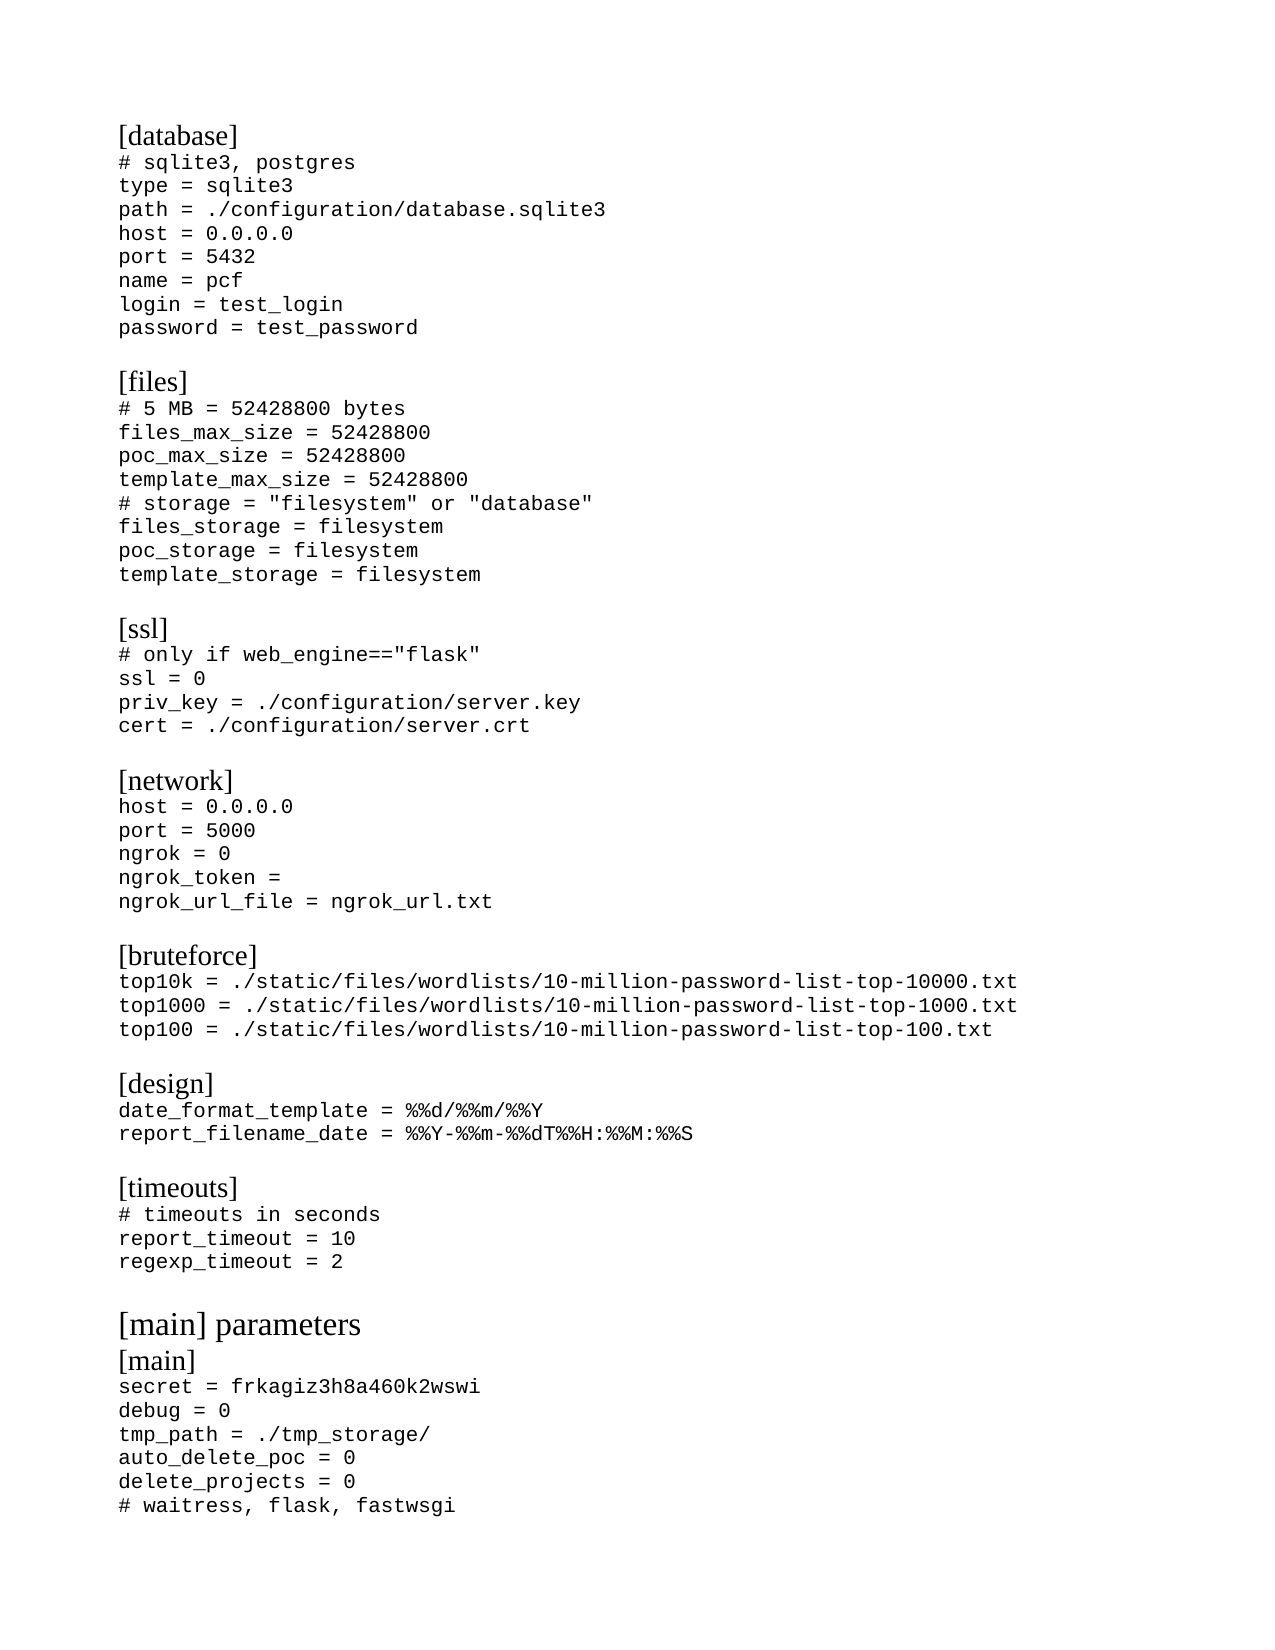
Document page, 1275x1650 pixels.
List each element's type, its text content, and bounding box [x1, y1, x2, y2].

text template_storage = filesystem [118, 563, 1157, 587]
text regexp_timeout = 2 [118, 1251, 1157, 1275]
text [main] [118, 1343, 1157, 1376]
text password = test_password [118, 317, 1157, 341]
text path = ./configuration/database.sqlite3 [118, 199, 1157, 223]
text login = test_login [118, 293, 1157, 317]
text [network] [118, 763, 1157, 796]
text ngrok = 0 [118, 843, 1157, 867]
text delete_projects = 0 [118, 1471, 1157, 1495]
text ssl = 0 [118, 668, 1157, 692]
text top1000 = ./static/files/wordlists/10-million-password-list-top-1000.txt [118, 995, 1157, 1019]
text debug = 0 [118, 1400, 1157, 1424]
text top100 = ./static/files/wordlists/10-million-password-list-top-100.txt [118, 1019, 1157, 1042]
text [database] [118, 118, 1157, 152]
text poc_storage = filesystem [118, 540, 1157, 563]
text files_max_size = 52428800 [118, 422, 1157, 445]
text ngrok_url_file = ngrok_url.txt [118, 891, 1157, 914]
text report_filename_date = %%Y-%%m-%%dT%%H:%%M:%%S [118, 1123, 1157, 1147]
text poc_max_size = 52428800 [118, 445, 1157, 469]
text port = 5000 [118, 820, 1157, 843]
text # waitress, flask, fastwsgi [118, 1495, 1157, 1518]
text name = pcf [118, 270, 1157, 293]
text template_max_size = 52428800 [118, 469, 1157, 493]
text host = 0.0.0.0 [118, 223, 1157, 246]
text ngrok_token = [118, 867, 1157, 891]
text type = sqlite3 [118, 175, 1157, 199]
text files_storage = filesystem [118, 516, 1157, 540]
text report_timeout = 10 [118, 1228, 1157, 1251]
text top10k = ./static/files/wordlists/10-million-password-list-top-10000.txt [118, 972, 1157, 995]
text tmp_path = ./tmp_storage/ [118, 1424, 1157, 1447]
text [timeouts] [118, 1171, 1157, 1204]
text # timeouts in seconds [118, 1204, 1157, 1228]
text secret = frkagiz3h8a460k2wswi [118, 1376, 1157, 1400]
text host = 0.0.0.0 [118, 796, 1157, 820]
text # storage = "filesystem" or "database" [118, 493, 1157, 516]
text priv_key = ./configuration/server.key [118, 692, 1157, 715]
text [main] parameters [118, 1304, 1157, 1343]
text [files] [118, 364, 1157, 398]
text # only if web_engine=="flask" [118, 644, 1157, 668]
text # sqlite3, postgres [118, 152, 1157, 175]
text [design] [118, 1066, 1157, 1100]
text auto_delete_poc = 0 [118, 1447, 1157, 1471]
text port = 5432 [118, 246, 1157, 270]
text date_format_template = %%d/%%m/%%Y [118, 1100, 1157, 1123]
text cert = ./configuration/server.crt [118, 715, 1157, 739]
text [ssl] [118, 611, 1157, 644]
text # 5 MB = 52428800 bytes [118, 398, 1157, 422]
text [bruteforce] [118, 938, 1157, 972]
